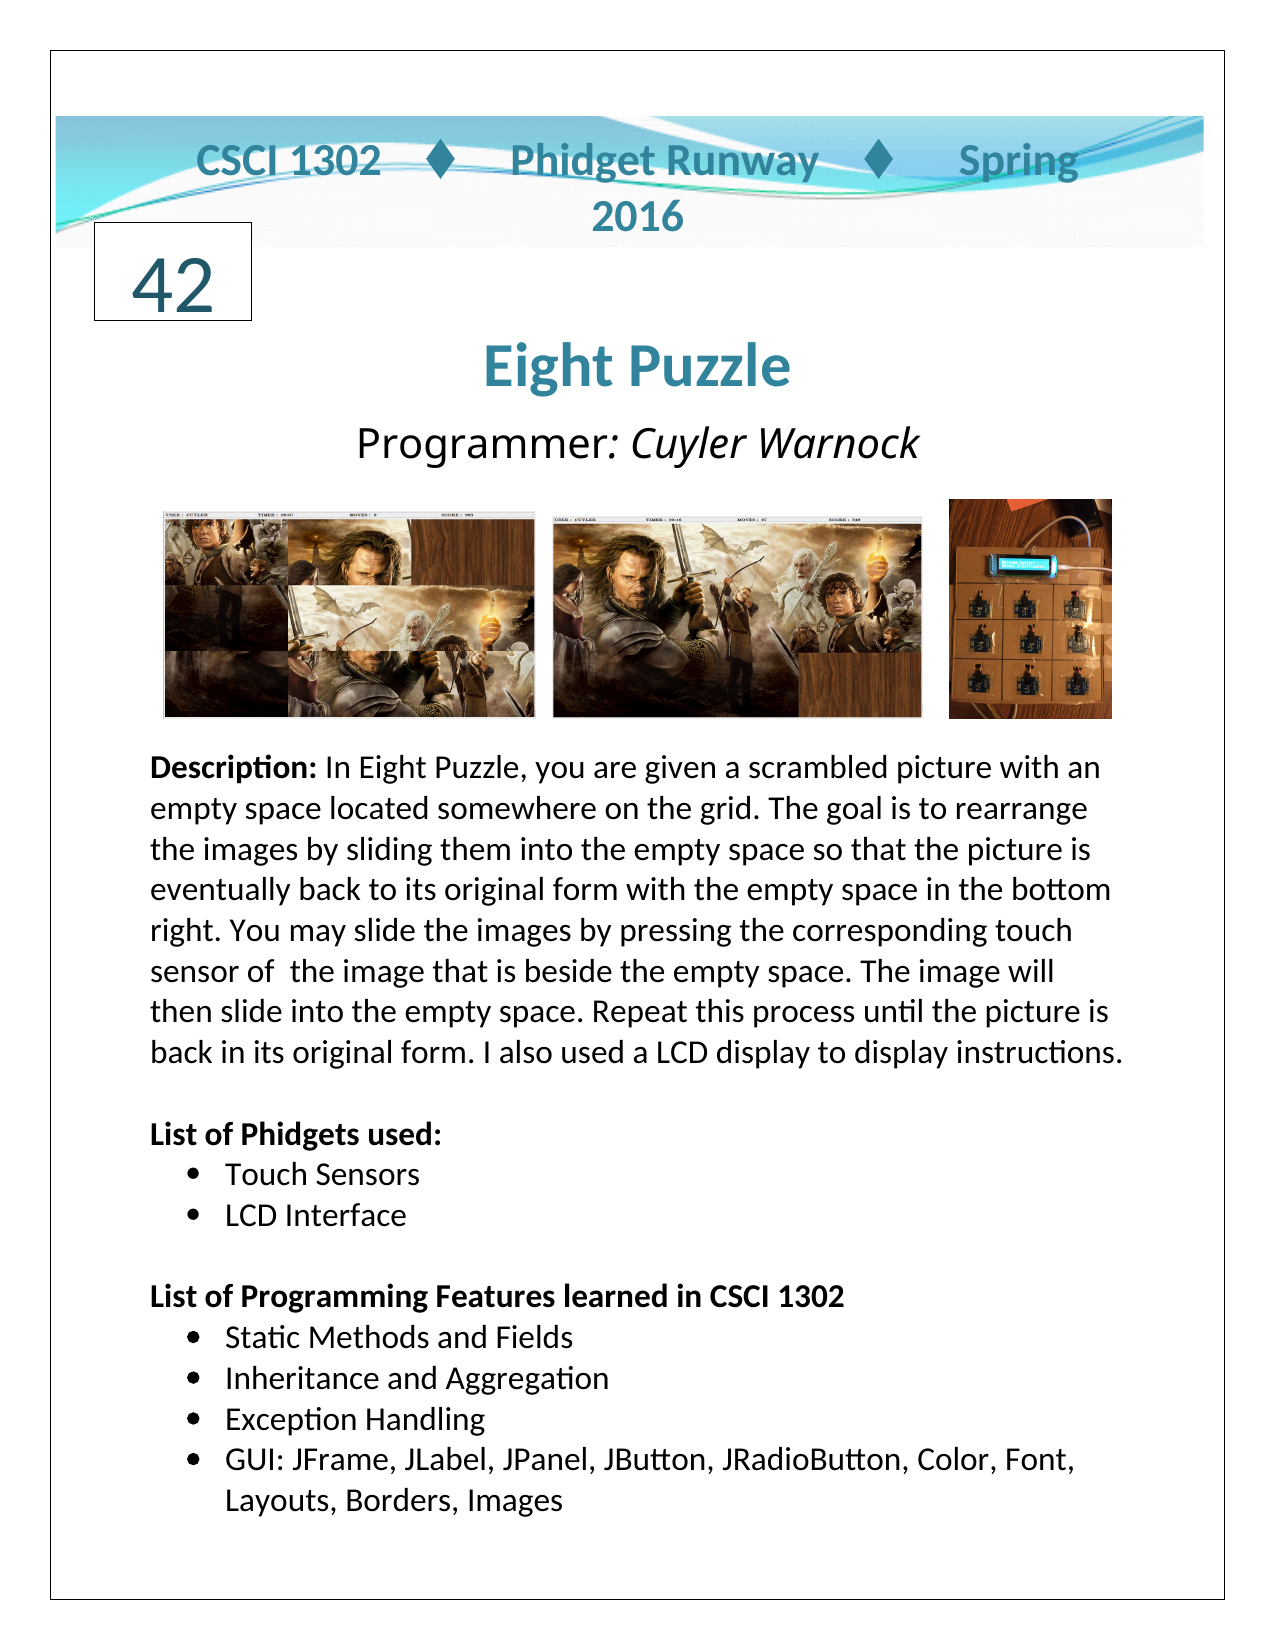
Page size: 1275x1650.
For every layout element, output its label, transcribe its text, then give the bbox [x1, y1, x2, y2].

picture [552, 516, 923, 719]
list Exception Handling [187, 1398, 1125, 1438]
picture [163, 511, 536, 719]
text Description: In Eight Puzzle, you are given a scrambled picture with an empty space located somewhere on the grid. The goal is to rearrange the images by sliding them into the empty space so that the picture is eventually back to its original form with the empty space in the bottom right. You may slide the images by pressing the corresponding touch sensor of the image that is beside the empty space. The image will then slide into the empty space. Repeat this process until the picture is back in its original form. I also used a LCD display to display instructions. [150, 746, 1125, 1072]
list Touch Sensors [187, 1153, 1125, 1194]
text List of Phidgets used: [150, 1113, 1125, 1153]
list Static Methods and Fields [187, 1316, 1125, 1357]
list GUI: JFrame, JLabel, JPanel, JButton, JRadioButton, Color, Font, Layouts, Borders, Images [187, 1438, 1125, 1520]
picture [55, 116, 1204, 247]
list LCD Interface [187, 1194, 1125, 1235]
text Programmer: Cuyler Warnock [150, 414, 1125, 471]
text List of Programming Features learned in CSCI 1302 [150, 1276, 1125, 1316]
text Eight Puzzle [150, 326, 1125, 402]
picture [949, 499, 1112, 719]
list Inheritance and Aggregation [187, 1357, 1125, 1398]
